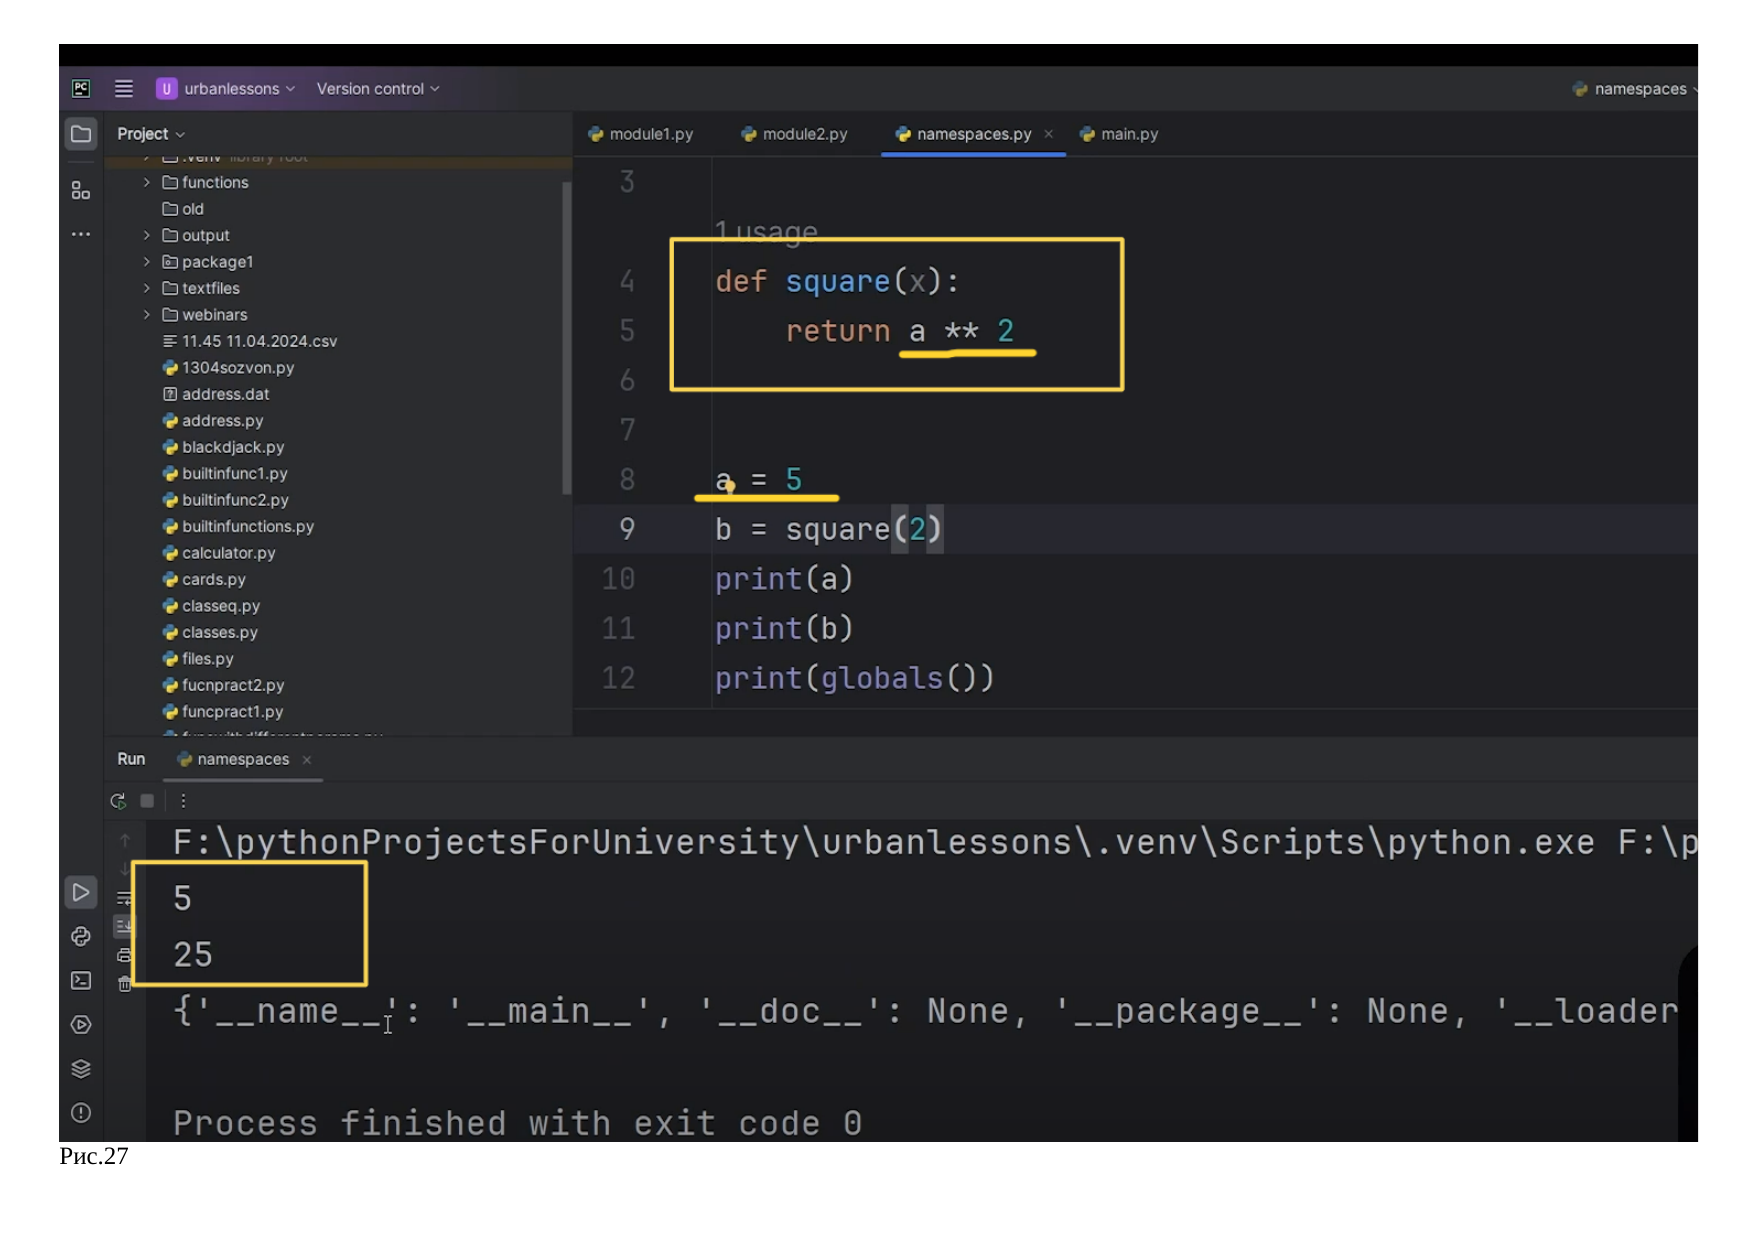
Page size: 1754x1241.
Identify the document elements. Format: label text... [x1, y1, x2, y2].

text Рис.27 [59, 1142, 1698, 1170]
picture [59, 44, 1699, 1142]
